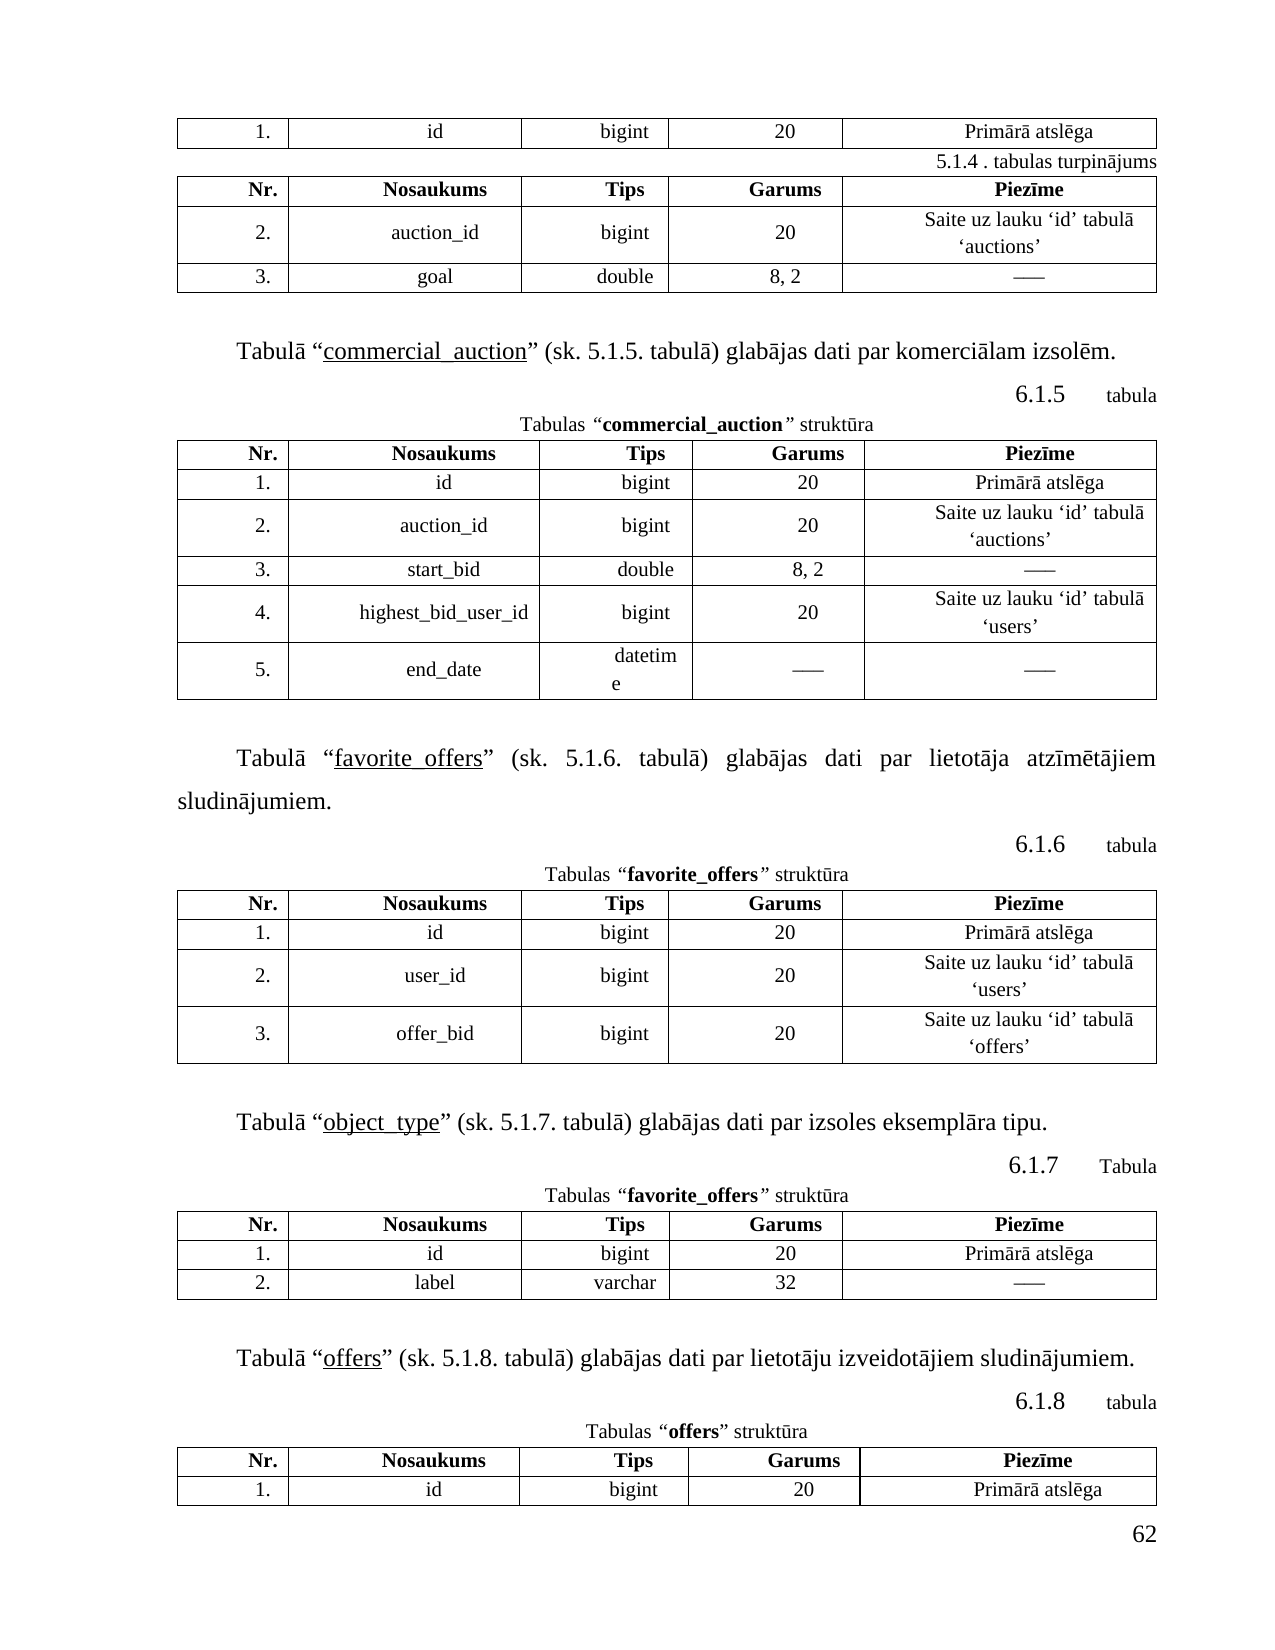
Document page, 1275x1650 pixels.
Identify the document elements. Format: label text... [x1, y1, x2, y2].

table_header Nr. [178, 891, 288, 919]
table_header Nr. [178, 1448, 288, 1476]
list tabula [252, 829, 1157, 858]
text Tabulas “favorite_offers” struktūra [177, 1183, 1157, 1207]
text Tabulā “commercial_auction” (sk. 5.1.5. tabulā) glabājas dati par komerciālam izsolēm. [177, 336, 1157, 365]
table_header Nosaukums [289, 1448, 519, 1476]
table_cell 3. [178, 557, 288, 585]
text Tabulas “offers” struktūra [177, 1419, 1157, 1443]
table_header Piezīme [843, 891, 1156, 919]
table_cell double [540, 557, 692, 585]
table_cell 2. [178, 207, 288, 262]
table_cell double [522, 264, 668, 292]
table_cell 1. [178, 119, 288, 147]
table_cell id [289, 119, 521, 147]
table_header Tips [522, 1212, 669, 1240]
table_cell 20 [669, 119, 842, 147]
table_cell Primārā atslēga [843, 920, 1156, 949]
table_cell Saite uz lauku ‘id’ tabulā ‘offers’ [843, 1007, 1156, 1063]
text Tabulā “object_type” (sk. 5.1.7. tabulā) glabājas dati par izsoles eksemplāra tipu. [177, 1107, 1157, 1136]
text Tabulas “favorite_offers” struktūra [177, 862, 1157, 886]
table_cell bigint [520, 1477, 688, 1505]
text Tabulā “favorite_offers” (sk. 5.1.6. tabulā) glabājas dati par lietotāja atzīmētājiem sludinājumiem. [177, 743, 1157, 815]
table_header Nosaukums [289, 441, 539, 469]
table_header Garums [670, 1212, 842, 1240]
table_cell 20 [689, 1477, 859, 1505]
table_cell 20 [670, 1241, 842, 1269]
table_header Piezīme [843, 177, 1156, 206]
table_cell 2. [178, 1270, 288, 1299]
table_cell start_bid [289, 557, 539, 585]
table_cell 1. [178, 1477, 288, 1505]
table_cell bigint [540, 500, 692, 556]
table_cell goal [289, 264, 521, 292]
table_cell ––– [843, 264, 1156, 292]
table_cell 20 [693, 500, 864, 556]
table_cell bigint [522, 119, 668, 147]
table_cell Saite uz lauku ‘id’ tabulā ‘auctions’ [843, 207, 1156, 262]
table_cell 3. [178, 264, 288, 292]
table_header Nosaukums [289, 177, 521, 206]
table_cell bigint [522, 207, 668, 262]
table_cell Saite uz lauku ‘id’ tabulā ‘auctions’ [865, 500, 1156, 556]
table_cell datetime [540, 643, 692, 699]
table_cell auction_id [289, 500, 539, 556]
table_cell 1. [178, 470, 288, 498]
table_cell Saite uz lauku ‘id’ tabulā ‘users’ [865, 586, 1156, 642]
table_cell bigint [540, 470, 692, 498]
table_header Nosaukums [289, 891, 521, 919]
text Tabulā “offers” (sk. 5.1.8. tabulā) glabājas dati par lietotāju izveidotājiem sludinājumiem. [177, 1343, 1157, 1372]
table_cell 2. [178, 950, 288, 1006]
table_header Tips [522, 891, 668, 919]
table_cell 20 [669, 207, 842, 262]
table_cell 8, 2 [669, 264, 842, 292]
table_cell ––– [693, 643, 864, 699]
table_cell Saite uz lauku ‘id’ tabulā ‘users’ [843, 950, 1156, 1006]
table_cell bigint [522, 950, 668, 1006]
table_cell 8, 2 [693, 557, 864, 585]
table_cell id [289, 920, 521, 949]
table_header Garums [669, 177, 842, 206]
table_header Garums [693, 441, 864, 469]
table_header Tips [520, 1448, 688, 1476]
table_cell 20 [669, 1007, 842, 1063]
table_cell user_id [289, 950, 521, 1006]
table_cell auction_id [289, 207, 521, 262]
table_cell highest_bid_user_id [289, 586, 539, 642]
table_cell ––– [843, 1270, 1156, 1299]
table_cell bigint [522, 1241, 669, 1269]
table_cell 32 [670, 1270, 842, 1299]
text Tabulas “commercial_auction” struktūra [177, 412, 1157, 436]
table_cell 5. [178, 643, 288, 699]
list Tabula [252, 1150, 1157, 1179]
table_cell Primārā atslēga [843, 1241, 1156, 1269]
table_cell 1. [178, 920, 288, 949]
table_cell 20 [693, 470, 864, 498]
list tabula [252, 1386, 1157, 1415]
table_cell offer_bid [289, 1007, 521, 1063]
table_header Piezīme [865, 441, 1156, 469]
table_cell 3. [178, 1007, 288, 1063]
table_cell ––– [865, 557, 1156, 585]
table_header Nr. [178, 177, 288, 206]
table_cell 1. [178, 1241, 288, 1269]
table_header Garums [669, 891, 842, 919]
table_cell id [289, 470, 539, 498]
table_header Nr. [178, 1212, 288, 1240]
table_cell end_date [289, 643, 539, 699]
table_cell Primārā atslēga [865, 470, 1156, 498]
table_cell id [289, 1477, 519, 1505]
list tabula [252, 379, 1157, 408]
table_cell bigint [522, 920, 668, 949]
table_cell Primārā atslēga [861, 1477, 1156, 1505]
text 5.1.4 . tabulas turpinājums [177, 149, 1157, 173]
table_header Nosaukums [289, 1212, 521, 1240]
table_cell label [289, 1270, 521, 1299]
table_cell 20 [669, 950, 842, 1006]
table_cell bigint [540, 586, 692, 642]
table_header Garums [689, 1448, 859, 1476]
table_header Tips [522, 177, 668, 206]
table_header Piezīme [861, 1448, 1156, 1476]
table_cell id [289, 1241, 521, 1269]
table_cell 2. [178, 500, 288, 556]
table_cell bigint [522, 1007, 668, 1063]
table_cell varchar [522, 1270, 669, 1299]
table_cell 20 [669, 920, 842, 949]
table_cell ––– [865, 643, 1156, 699]
table_header Piezīme [843, 1212, 1156, 1240]
table_cell 4. [178, 586, 288, 642]
table_cell 20 [693, 586, 864, 642]
table_header Nr. [178, 441, 288, 469]
table_header Tips [540, 441, 692, 469]
table_cell Primārā atslēga [843, 119, 1156, 147]
